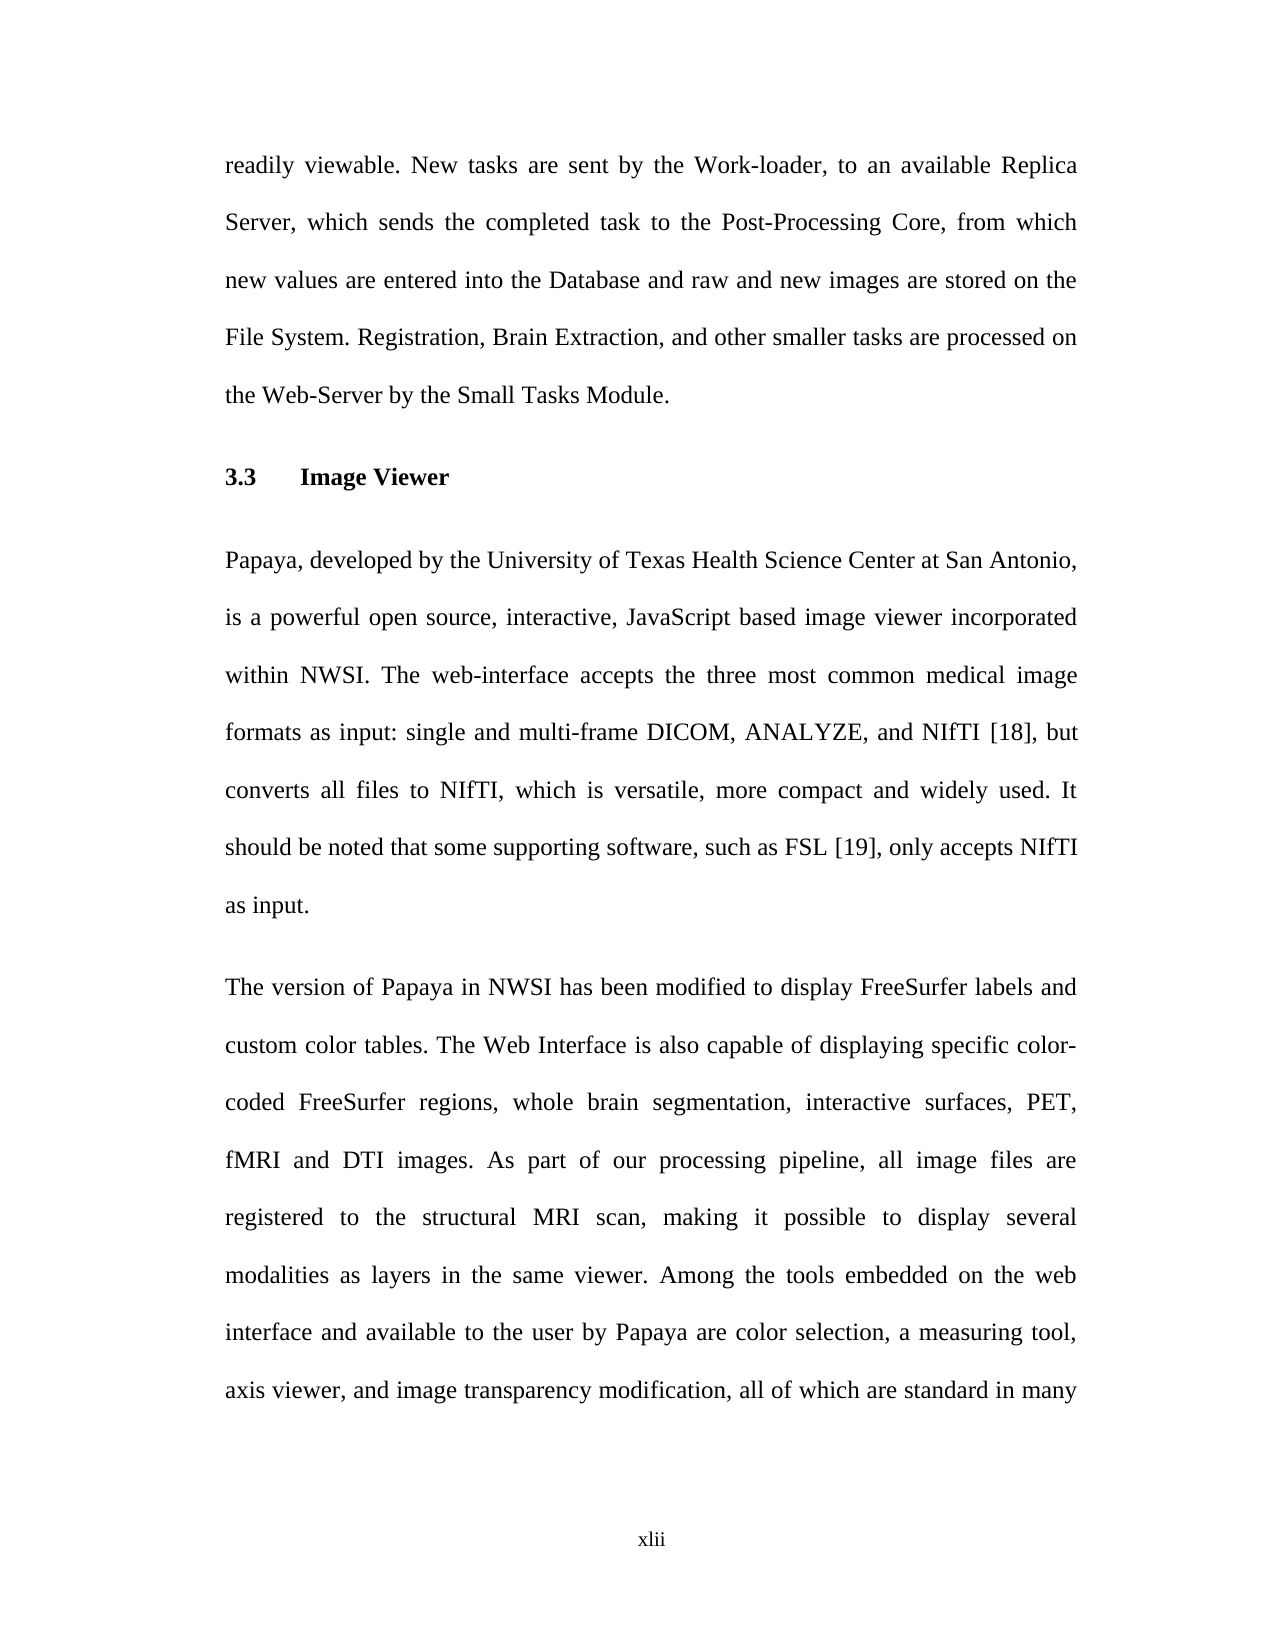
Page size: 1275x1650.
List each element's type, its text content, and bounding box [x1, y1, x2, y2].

subtitle Image Viewer [225, 462, 1078, 491]
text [225, 972, 1078, 1404]
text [225, 150, 1078, 409]
text Papaya, developed by the University of Texas Health Science Center at San Antonio, is a powerful open source, interactive, JavaScript based image viewer incorporated within NWSI. The web-interface accepts the three most common medical image formats as input: single and multi-frame DICOM, ANALYZE, and NIfTI [18], but converts all files to NIfTI, which is versatile, more compact and widely used. It should be noted that some supporting software, such as FSL [19], only accepts NIfTI as input. [225, 545, 1078, 919]
